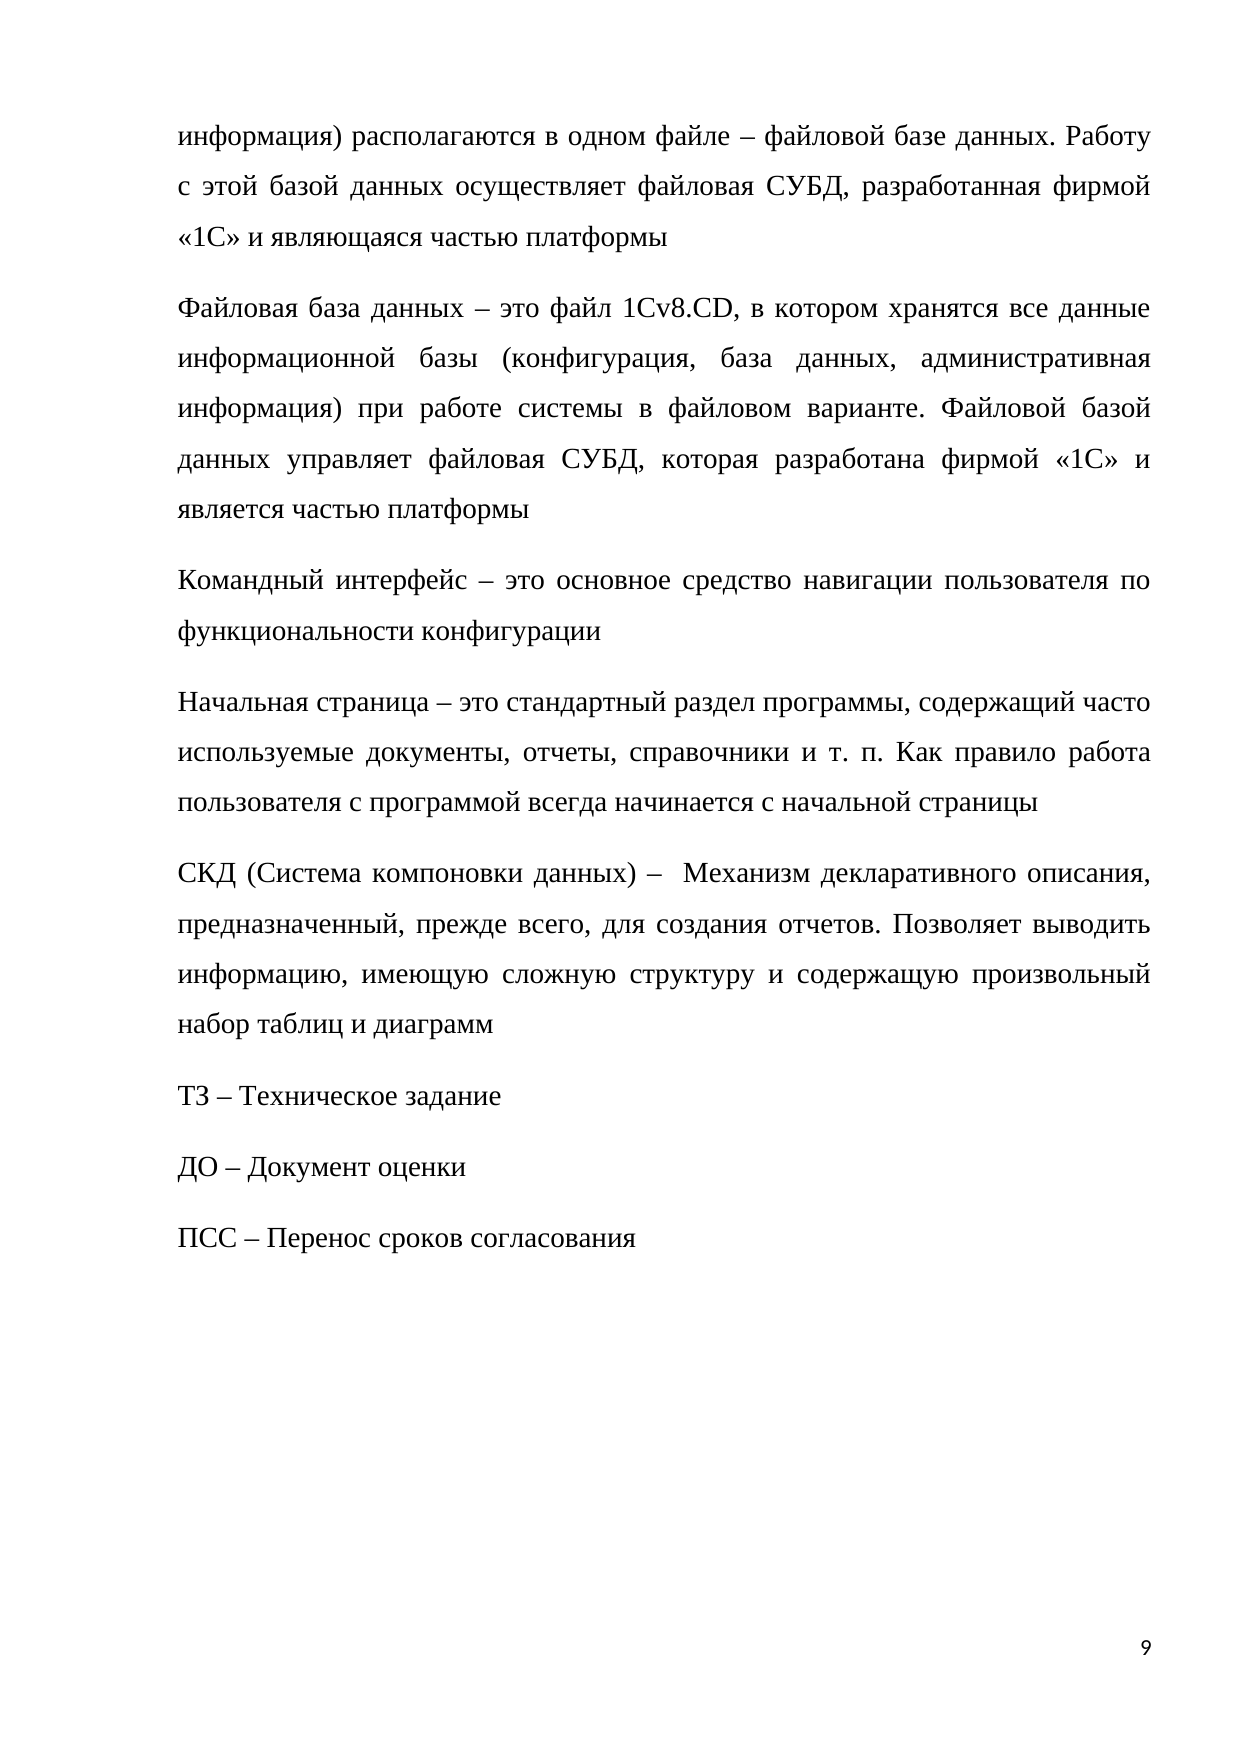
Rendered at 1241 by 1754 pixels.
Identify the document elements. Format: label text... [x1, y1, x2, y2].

text ДО – Документ оценки [177, 1149, 1152, 1182]
text Начальная страница – это стандартный раздел программы, содержащий часто используемые документы, отчеты, справочники и т. п. Как правило работа пользователя с программой всегда начинается с начальной страницы [177, 684, 1152, 818]
text СКД (Система компоновки данных) – Механизм декларативного описания, предназначенный, прежде всего, для создания отчетов. Позволяет выводить информацию, имеющую сложную структуру и содержащую произвольный набор таблиц и диаграмм [177, 856, 1152, 1040]
text Файловая база данных – это файл 1Cv8.CD, в котором хранятся все данные информационной базы (конфигурация, база данных, административная информация) при работе системы в файловом варианте. Файловой базой данных управляет файловая СУБД, которая разработана фирмой «1С» и является частью платформы [177, 290, 1152, 525]
text Командный интерфейс – это основное средство навигации пользователя по функциональности конфигурации [177, 562, 1152, 646]
text ПСС – Перенос сроков согласования [177, 1220, 1152, 1253]
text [177, 118, 1152, 252]
text ТЗ – Техническое задание [177, 1078, 1152, 1111]
